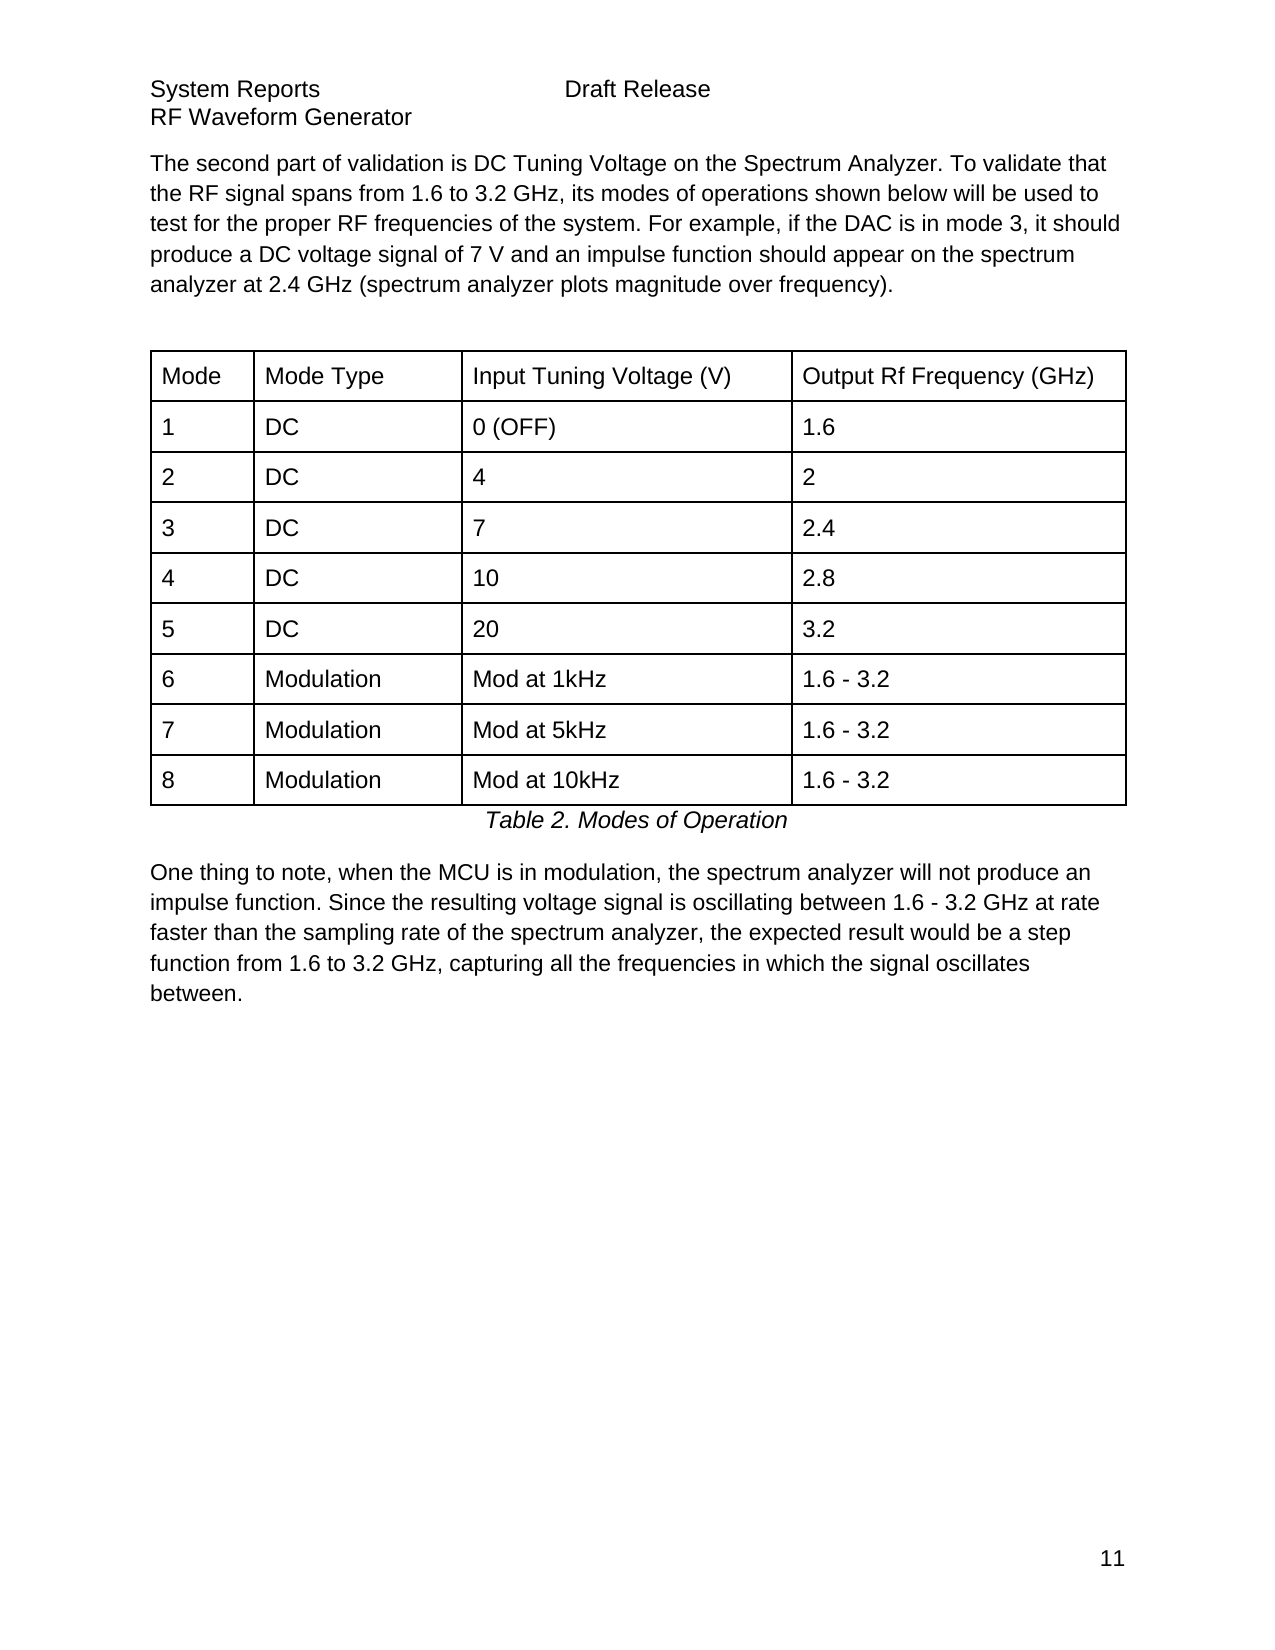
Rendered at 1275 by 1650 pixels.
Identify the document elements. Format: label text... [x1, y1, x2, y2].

table_cell 1.6 - 3.2 [793, 756, 1125, 804]
text Table 2. Modes of Operation [150, 806, 1125, 834]
table_cell 10 [463, 554, 791, 602]
table_cell 4 [463, 453, 791, 501]
table_cell Modulation [255, 756, 461, 804]
table_header Output Rf Frequency (GHz) [793, 352, 1125, 400]
table_cell Mod at 10kHz [463, 756, 791, 804]
table_cell Mod at 1kHz [463, 655, 791, 703]
table_cell 20 [463, 604, 791, 653]
text The second part of validation is DC Tuning Voltage on the Spectrum Analyzer. To validate that the RF signal spans from 1.6 to 3.2 GHz, its modes of operations shown below will be used to test for the proper RF frequencies of the system. For example, if the DAC is in mode 3, it should produce a DC voltage signal of 7 V and an impulse function should appear on the spectrum analyzer at 2.4 GHz (spectrum analyzer plots magnitude over frequency). [150, 150, 1125, 297]
table_cell 7 [152, 705, 253, 754]
table_cell 2 [152, 453, 253, 501]
table_cell 2.8 [793, 554, 1125, 602]
table_cell 4 [152, 554, 253, 602]
table_cell 6 [152, 655, 253, 703]
text One thing to note, when the MCU is in modulation, the spectrum analyzer will not produce an impulse function. Since the resulting voltage signal is oscillating between 1.6 - 3.2 GHz at rate faster than the sampling rate of the spectrum analyzer, the expected result would be a step function from 1.6 to 3.2 GHz, capturing all the frequencies in which the signal oscillates between. [150, 859, 1125, 1006]
table_header Mode Type [255, 352, 461, 400]
table_cell 2.4 [793, 503, 1125, 552]
table_cell DC [255, 554, 461, 602]
table_cell 0 (OFF) [463, 402, 791, 451]
table_cell 1 [152, 402, 253, 451]
table_cell Mod at 5kHz [463, 705, 791, 754]
table_cell Modulation [255, 705, 461, 754]
table_cell Modulation [255, 655, 461, 703]
table_cell 3.2 [793, 604, 1125, 653]
table_cell 3 [152, 503, 253, 552]
table_header Mode [152, 352, 253, 400]
table_cell DC [255, 604, 461, 653]
table_cell 1.6 [793, 402, 1125, 451]
table_cell 8 [152, 756, 253, 804]
table_cell 5 [152, 604, 253, 653]
table_cell 7 [463, 503, 791, 552]
table_cell 1.6 - 3.2 [793, 705, 1125, 754]
table_cell DC [255, 503, 461, 552]
table_cell 2 [793, 453, 1125, 501]
table_header Input Tuning Voltage (V) [463, 352, 791, 400]
table_cell 1.6 - 3.2 [793, 655, 1125, 703]
table_cell DC [255, 453, 461, 501]
table_cell DC [255, 402, 461, 451]
